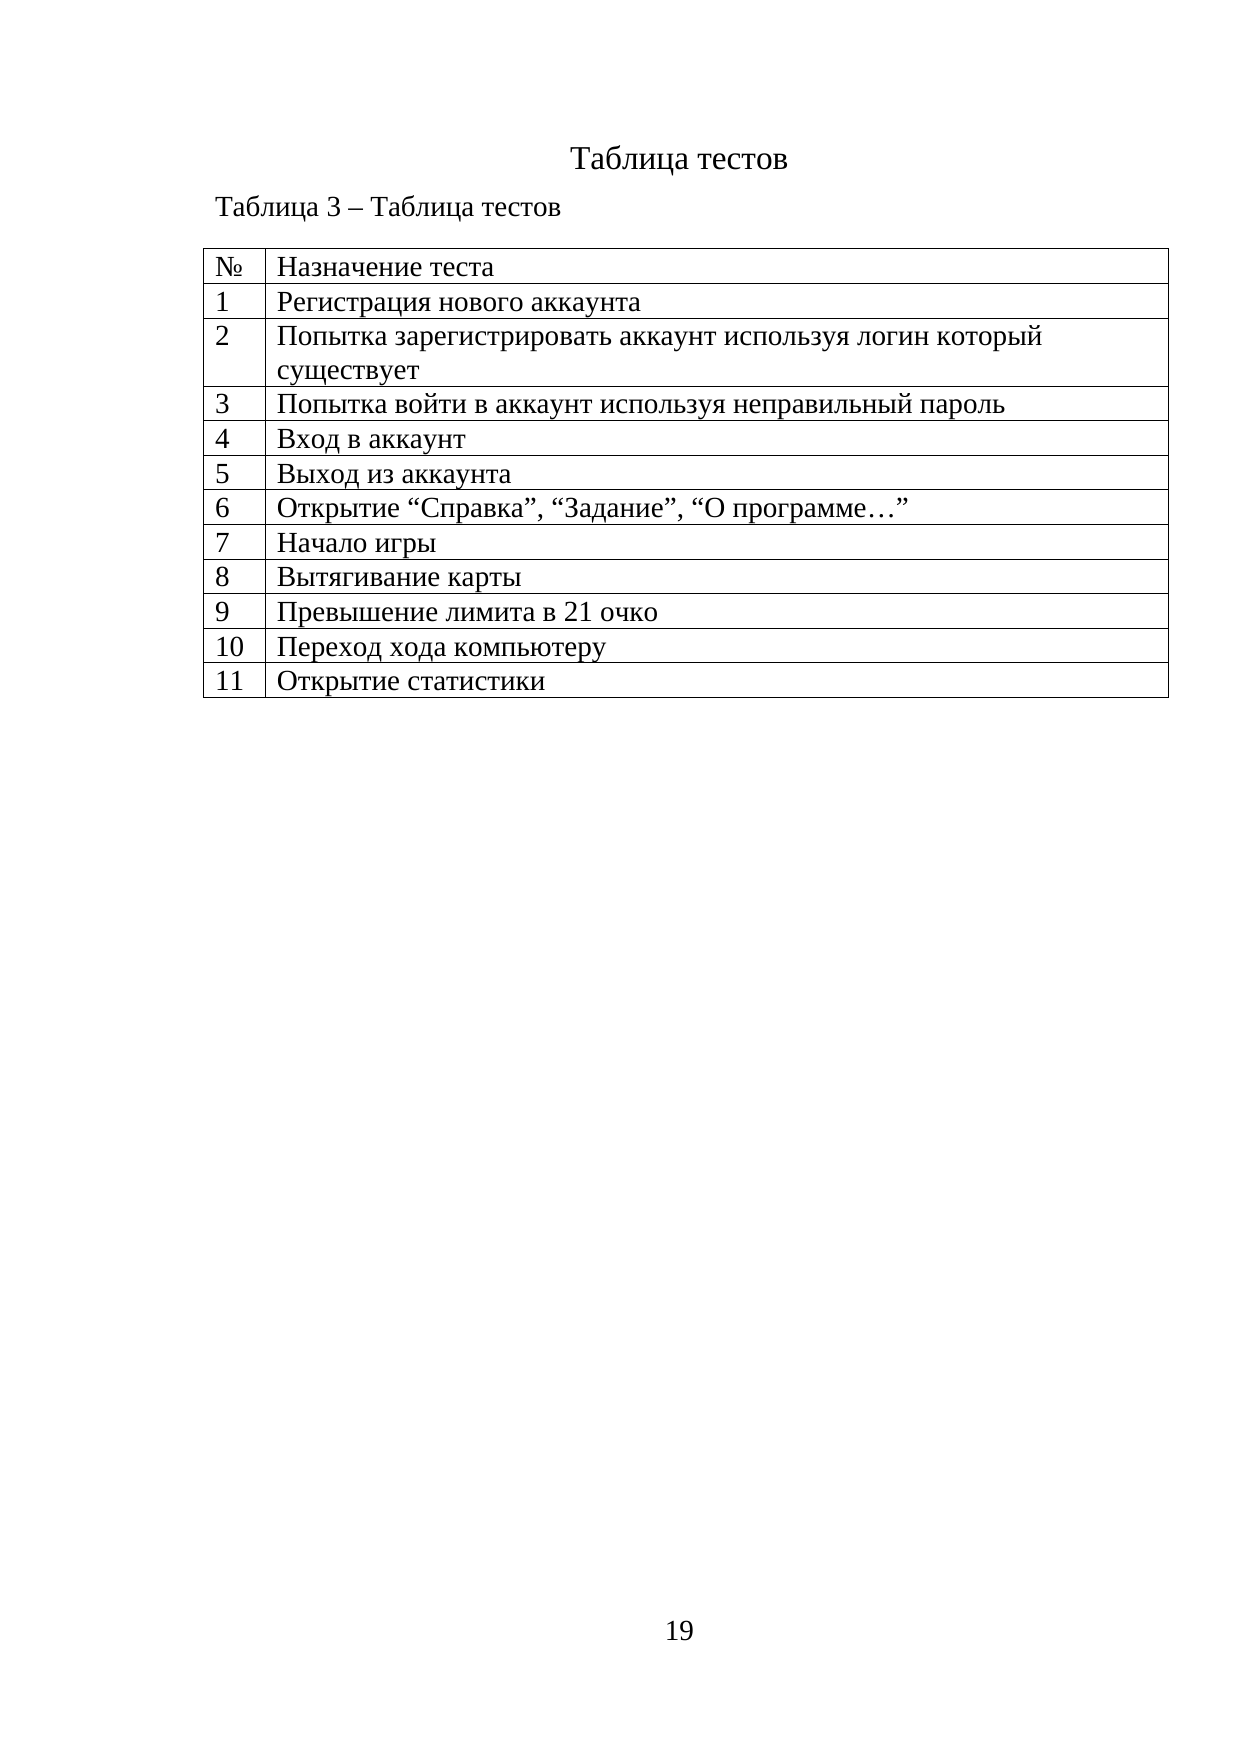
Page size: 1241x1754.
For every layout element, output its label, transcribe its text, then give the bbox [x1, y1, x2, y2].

table_cell Выход из аккаунта [266, 456, 1168, 489]
table_cell Попытка войти в аккаунт используя неправильный пароль [266, 387, 1168, 420]
table_cell 11 [204, 663, 265, 697]
subtitle Таблица тестов [177, 139, 1181, 177]
table_cell Попытка зарегистрировать аккаунт используя логин который существует [266, 319, 1168, 386]
table_cell 8 [204, 560, 265, 593]
table_cell 5 [204, 456, 265, 489]
table_cell Вход в аккаунт [266, 421, 1168, 455]
table_cell Вытягивание карты [266, 560, 1168, 593]
table_cell 9 [204, 594, 265, 628]
table_cell Переход хода компьютеру [266, 629, 1168, 662]
table_cell 1 [204, 284, 265, 317]
table_cell Открытие статистики [266, 663, 1168, 697]
table_cell 7 [204, 525, 265, 558]
table_cell 2 [204, 319, 265, 386]
table_cell Начало игры [266, 525, 1168, 558]
table_cell Регистрация нового аккаунта [266, 284, 1168, 317]
table_cell 3 [204, 387, 265, 420]
table_cell 10 [204, 629, 265, 662]
list Таблица 3 – Таблица тестов [215, 189, 1181, 222]
table_cell Превышение лимита в 21 очко [266, 594, 1168, 628]
table_header Назначение теста [266, 249, 1168, 283]
table_cell 4 [204, 421, 265, 455]
table_cell Открытие “Справка”, “Задание”, “О программе…” [266, 490, 1168, 524]
table_cell 6 [204, 490, 265, 524]
table_header № [204, 249, 265, 283]
